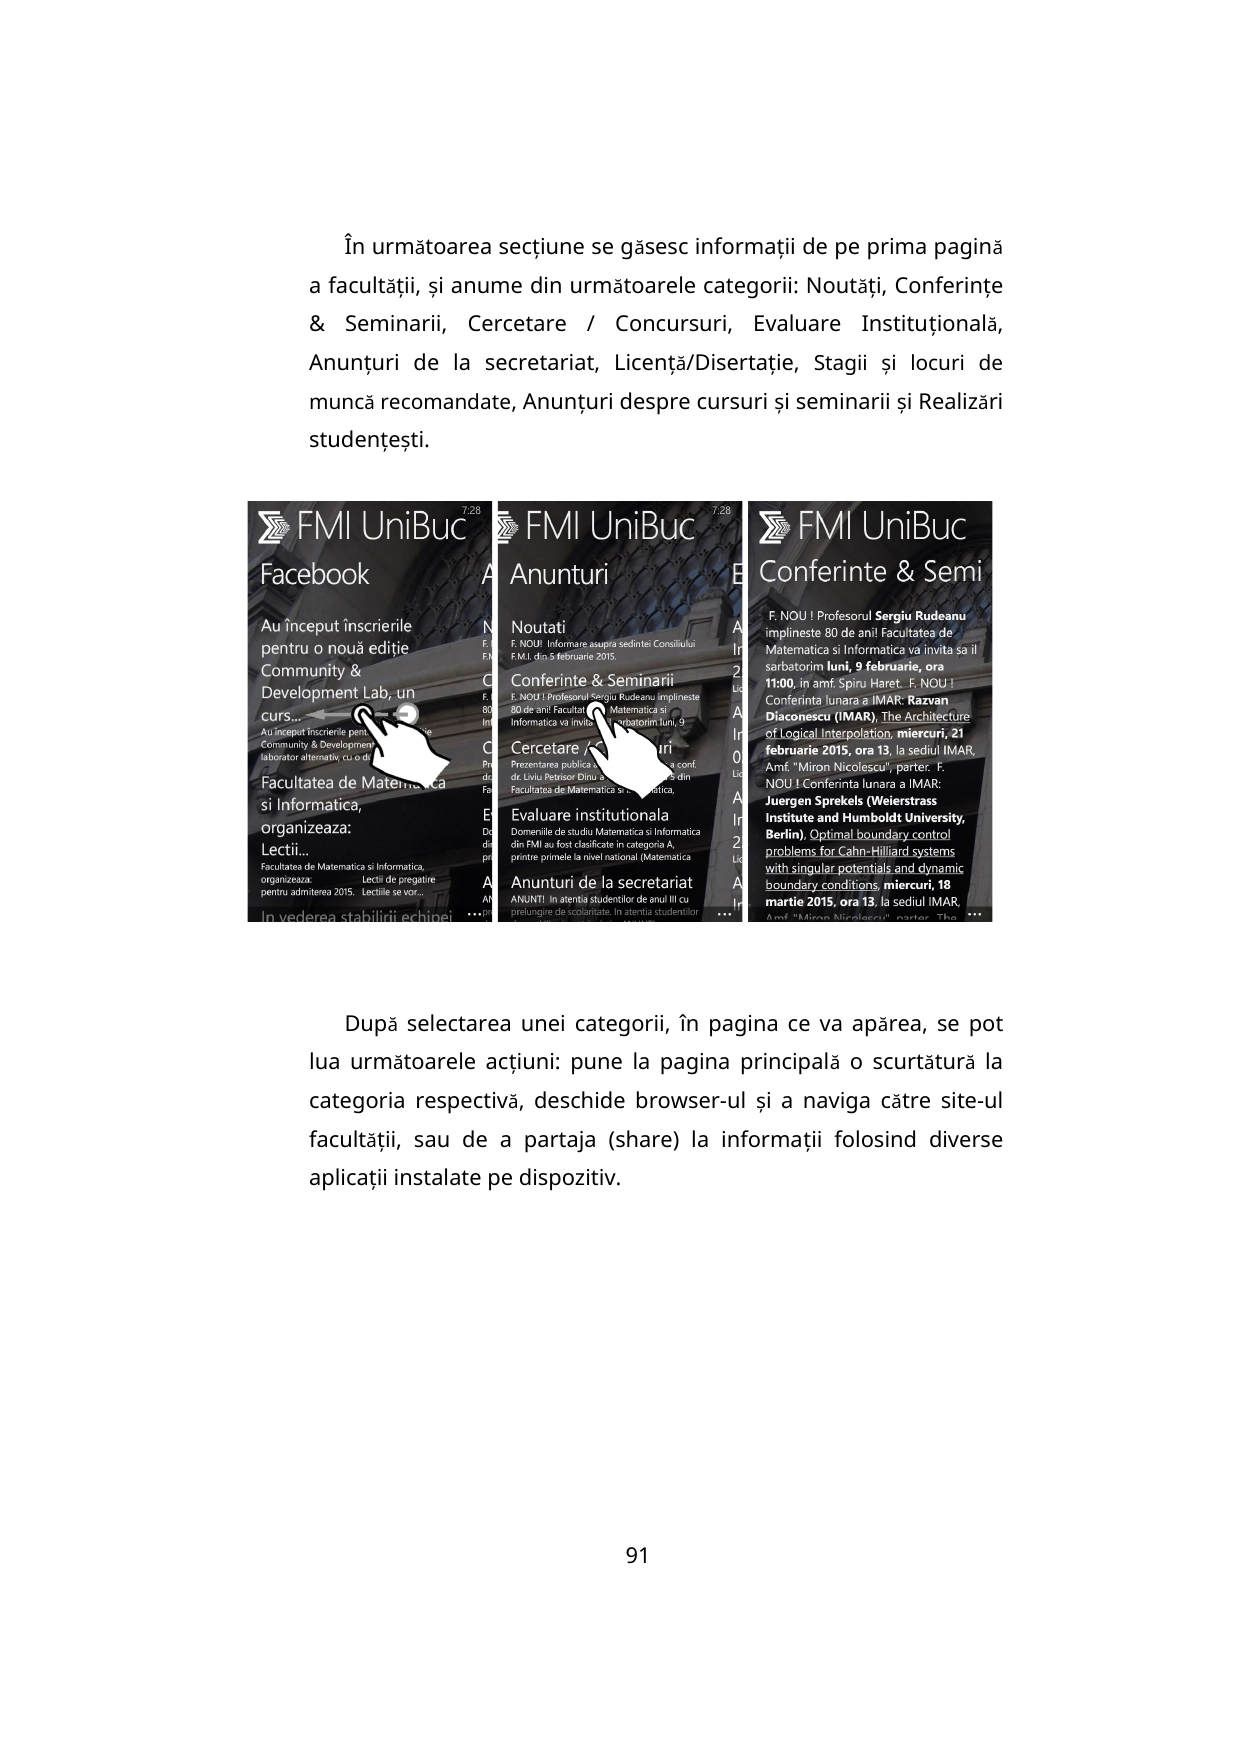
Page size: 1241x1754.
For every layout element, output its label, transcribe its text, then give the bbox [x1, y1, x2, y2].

picture [748, 501, 993, 922]
picture [497, 501, 743, 922]
picture [247, 501, 493, 922]
text În următoarea secțiune se găsesc informații de pe prima pagină a facultății, și anume din următoarele categorii: Noutăți, Conferințe & Seminarii, Cercetare / Concursuri, Evaluare Instituțională, Anunțuri de la secretariat, Licență/Disertație, Stagii și locuri de muncă recomandate, Anunțuri despre cursuri și seminarii și Realizări studențești. [309, 231, 1003, 454]
text După selectarea unei categorii, în pagina ce va apărea, se pot lua următoarele acțiuni: pune la pagina principală o scurtătură la categoria respectivă, deschide browser-ul și a naviga către site-ul facultății, sau de a partaja (share) la informații folosind diverse aplicații instalate pe dispozitiv. [309, 1008, 1003, 1192]
